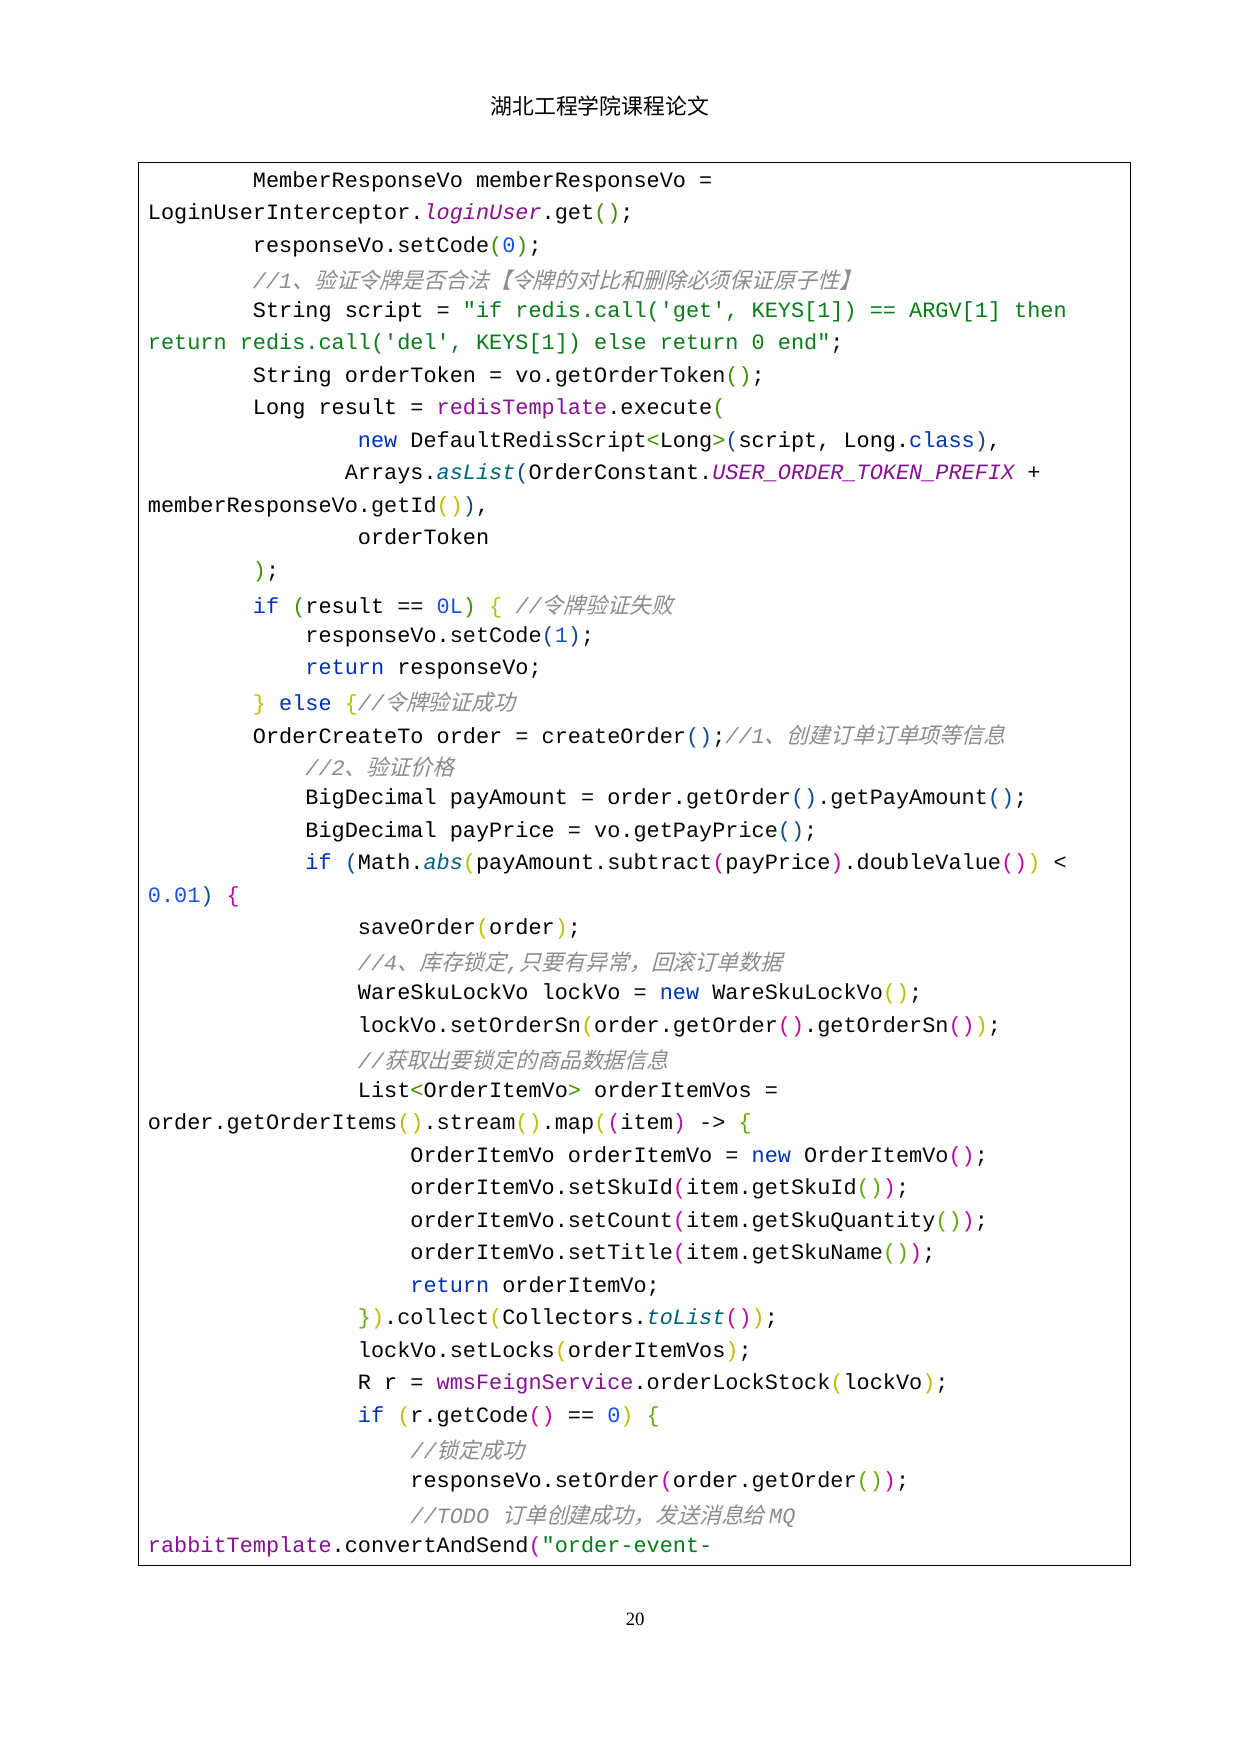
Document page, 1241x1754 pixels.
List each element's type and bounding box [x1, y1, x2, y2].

text [139, 163, 1130, 1565]
